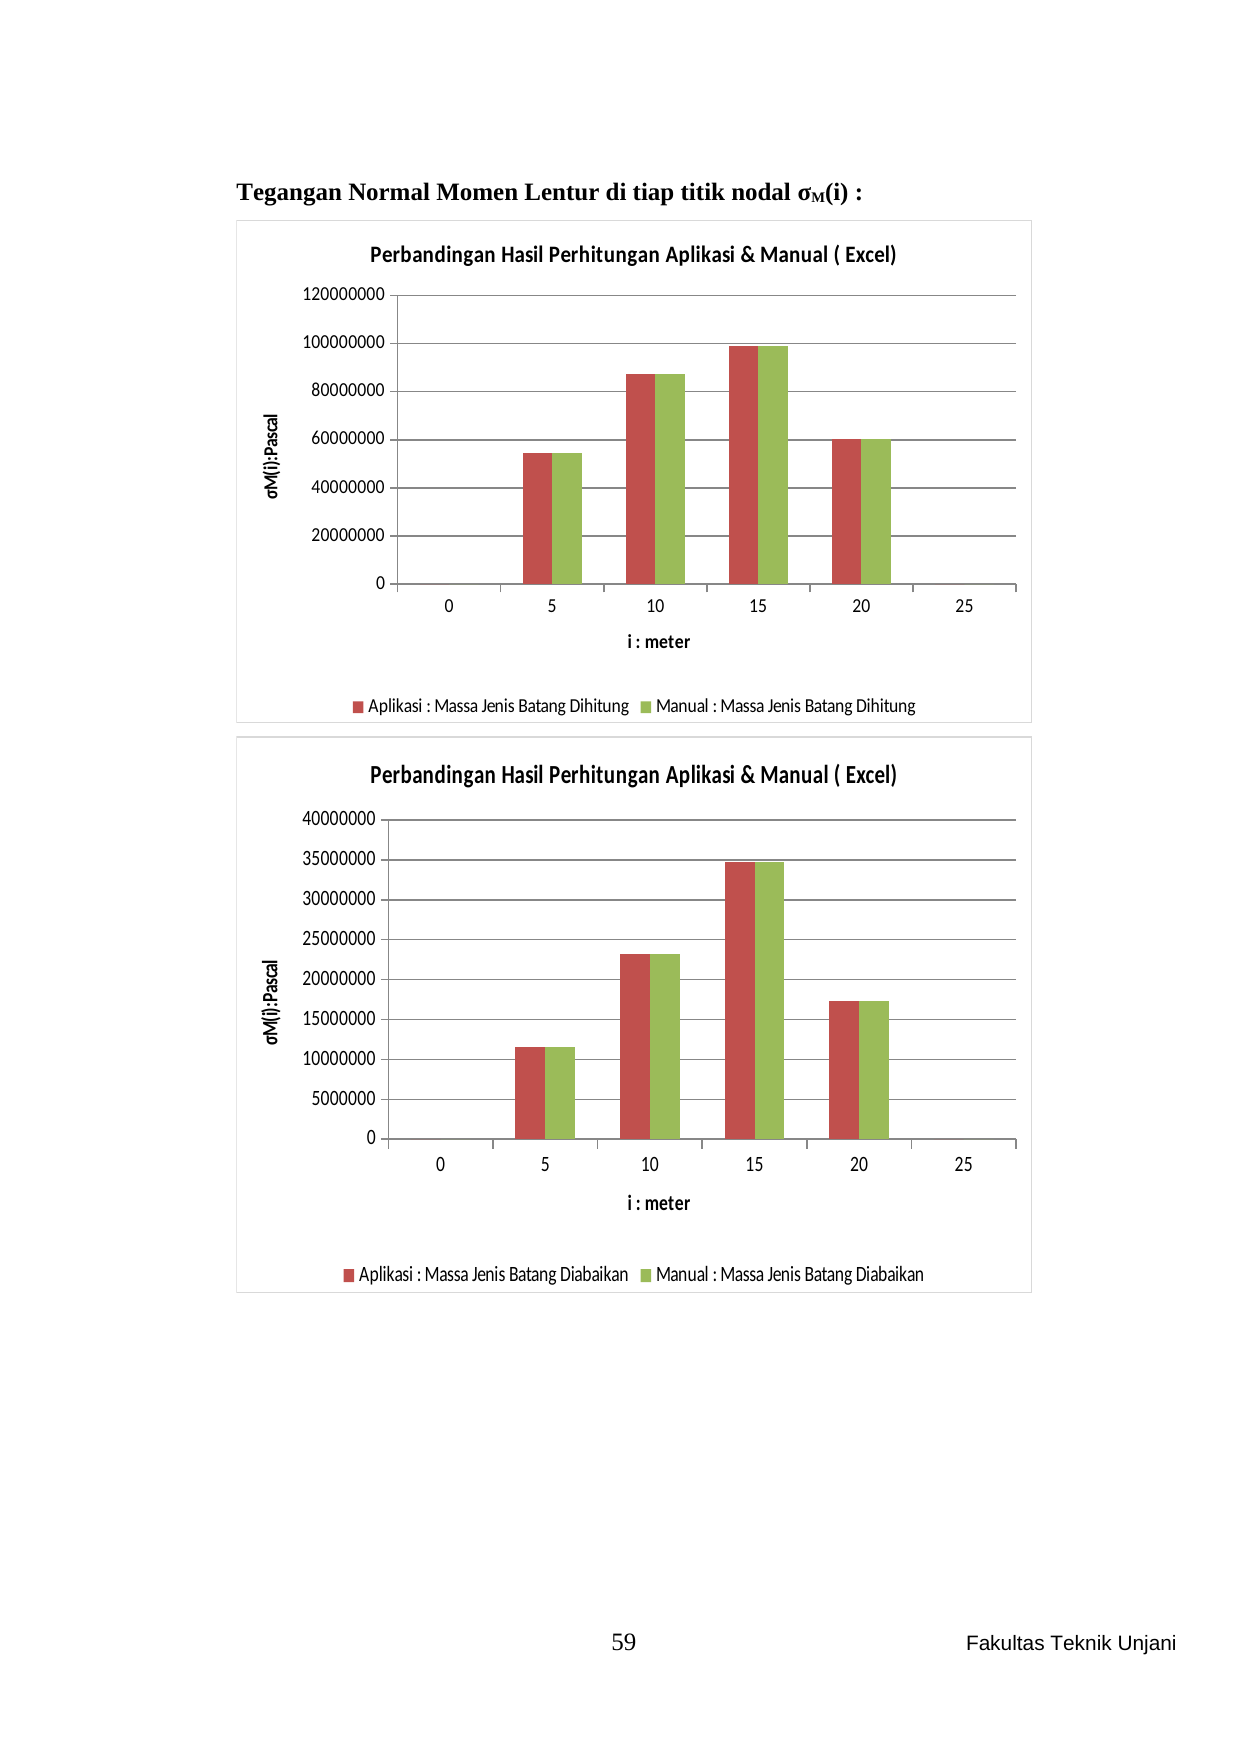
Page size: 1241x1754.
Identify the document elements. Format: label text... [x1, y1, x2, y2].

text Tegangan Normal Momen Lentur di tiap titik nodal σM(i) : [236, 177, 1063, 206]
